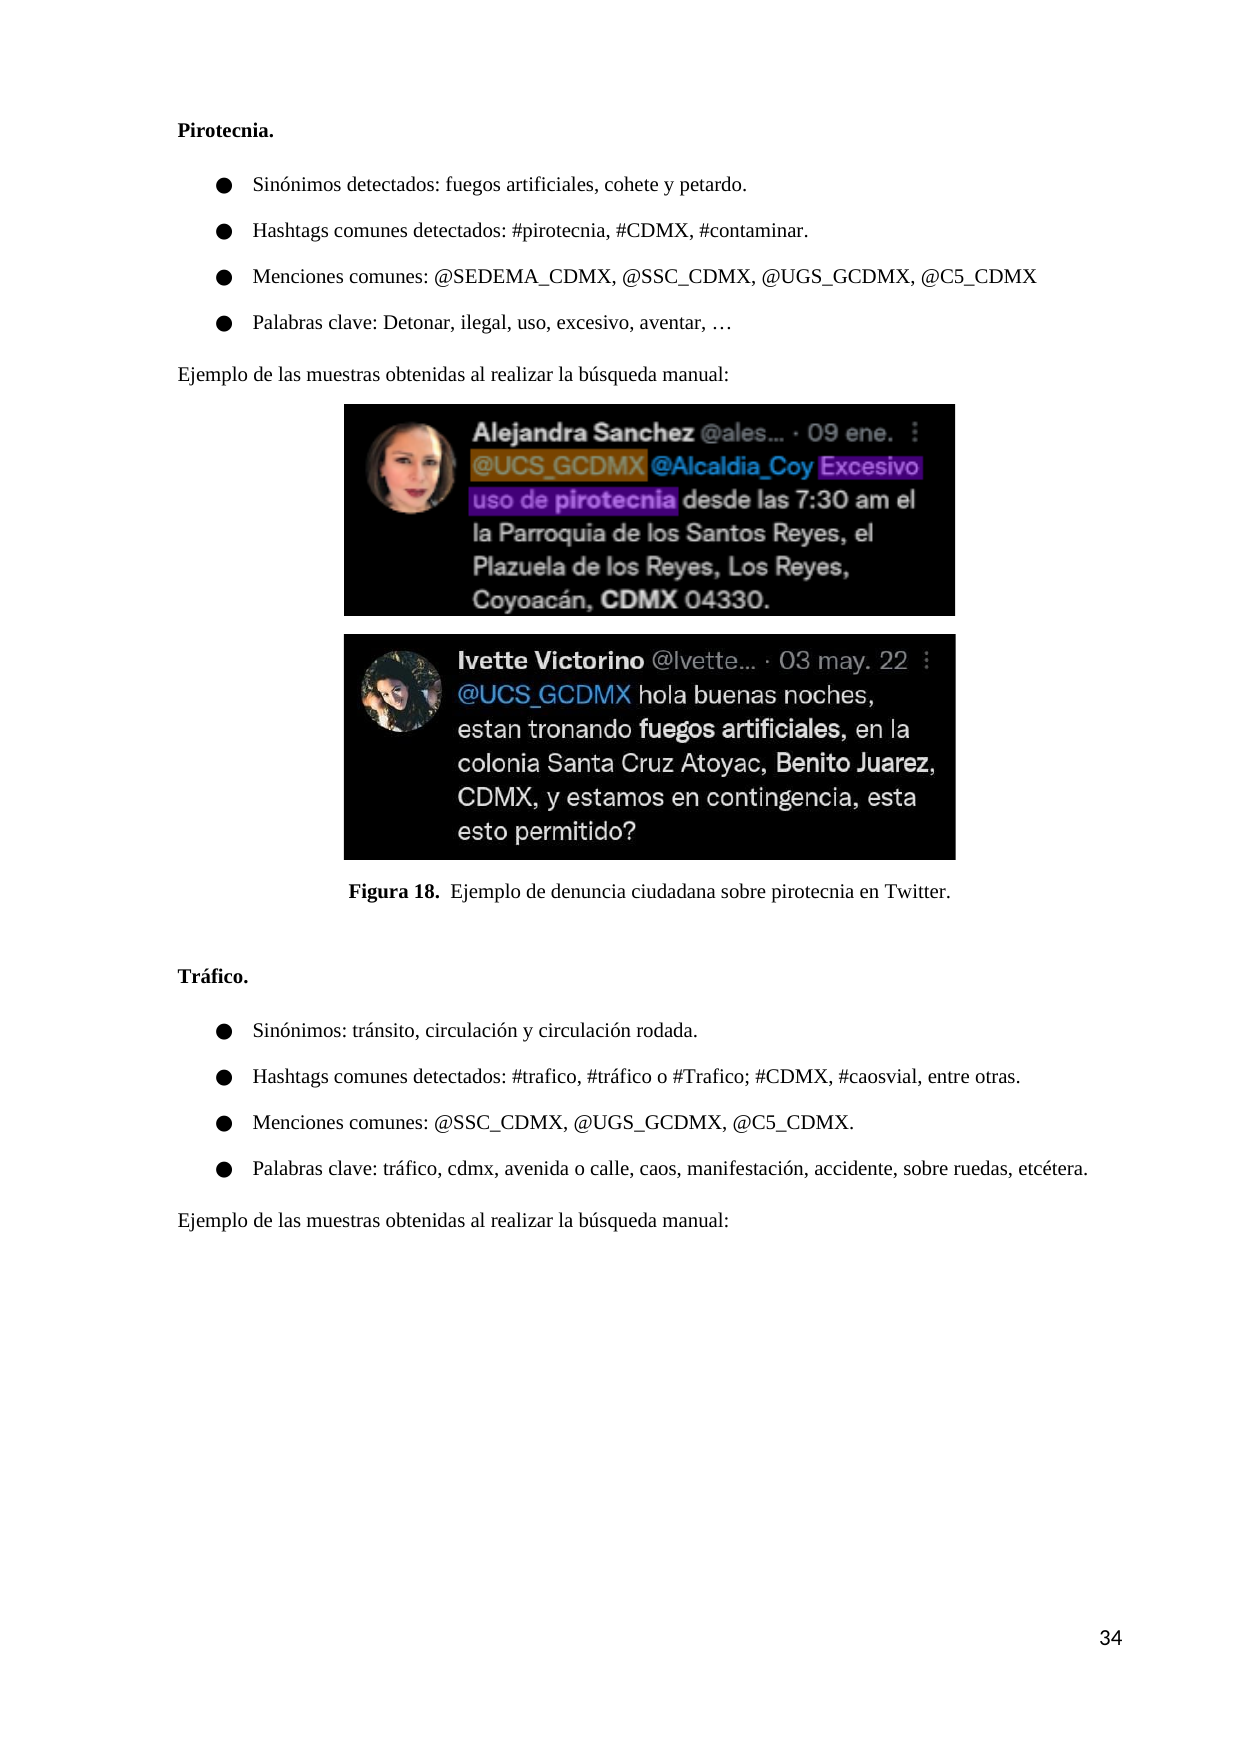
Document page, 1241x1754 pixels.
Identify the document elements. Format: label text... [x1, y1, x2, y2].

picture [344, 404, 956, 616]
list Menciones comunes: @SEDEMA_CDMX, @SSC_CDMX, @UGS_GCDMX, @C5_CDMX [215, 253, 1122, 296]
text Tráfico. [177, 964, 1122, 988]
list Hashtags comunes detectados: #trafico, #tráfico o #Trafico; #CDMX, #caosvial, entre otras. [215, 1053, 1122, 1095]
list Menciones comunes: @SSC_CDMX, @UGS_GCDMX, @C5_CDMX. [215, 1099, 1122, 1141]
list Palabras clave: tráfico, cdmx, avenida o calle, caos, manifestación, accidente, sobre ruedas, etcétera. [215, 1145, 1122, 1187]
text Ejemplo de las muestras obtenidas al realizar la búsqueda manual: [177, 1207, 1122, 1232]
text Ejemplo de las muestras obtenidas al realizar la búsqueda manual: [177, 362, 1122, 386]
list Sinónimos detectados: fuegos artificiales, cohete y petardo. [215, 161, 1122, 203]
picture [343, 634, 956, 860]
text Pirotecnia. [177, 118, 1122, 142]
list Hashtags comunes detectados: #pirotecnia, #CDMX, #contaminar. [215, 207, 1122, 249]
list Sinónimos: tránsito, circulación y circulación rodada. [215, 1007, 1122, 1049]
text Figura 18. Ejemplo de denuncia ciudadana sobre pirotecnia en Twitter. [177, 879, 1122, 903]
list Palabras clave: Detonar, ilegal, uso, excesivo, aventar, … [215, 299, 1122, 342]
